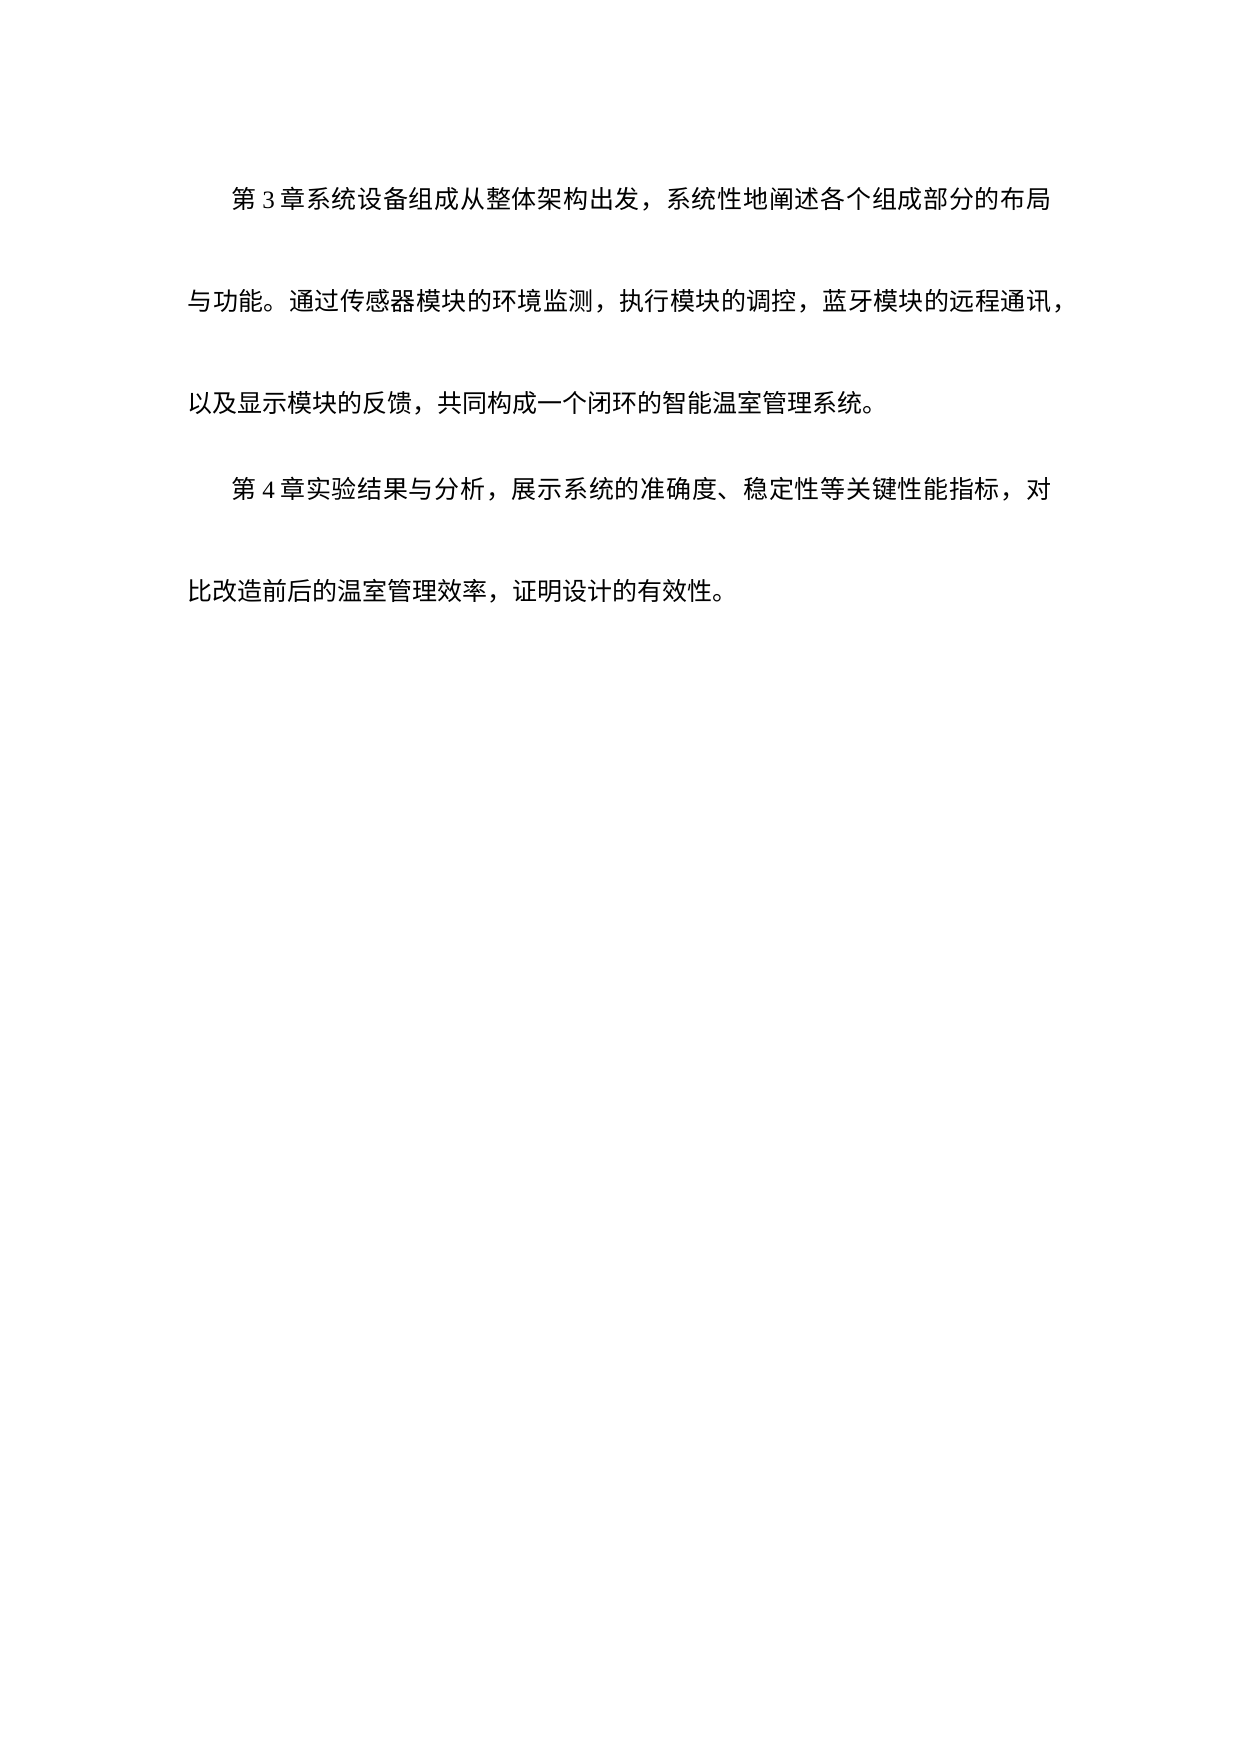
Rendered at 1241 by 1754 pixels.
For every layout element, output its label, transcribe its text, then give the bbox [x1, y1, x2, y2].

text 第3章系统设备组成从整体架构出发，系统性地阐述各个组成部分的布局与功能。通过传感器模块的环境监测，执行模块的调控，蓝牙模块的远程通讯，以及显示模块的反馈，共同构成一个闭环的智能温室管理系统。 [187, 164, 1053, 436]
text 第4章实验结果与分析，展示系统的准确度、稳定性等关键性能指标，对比改造前后的温室管理效率，证明设计的有效性。 [187, 454, 1053, 623]
